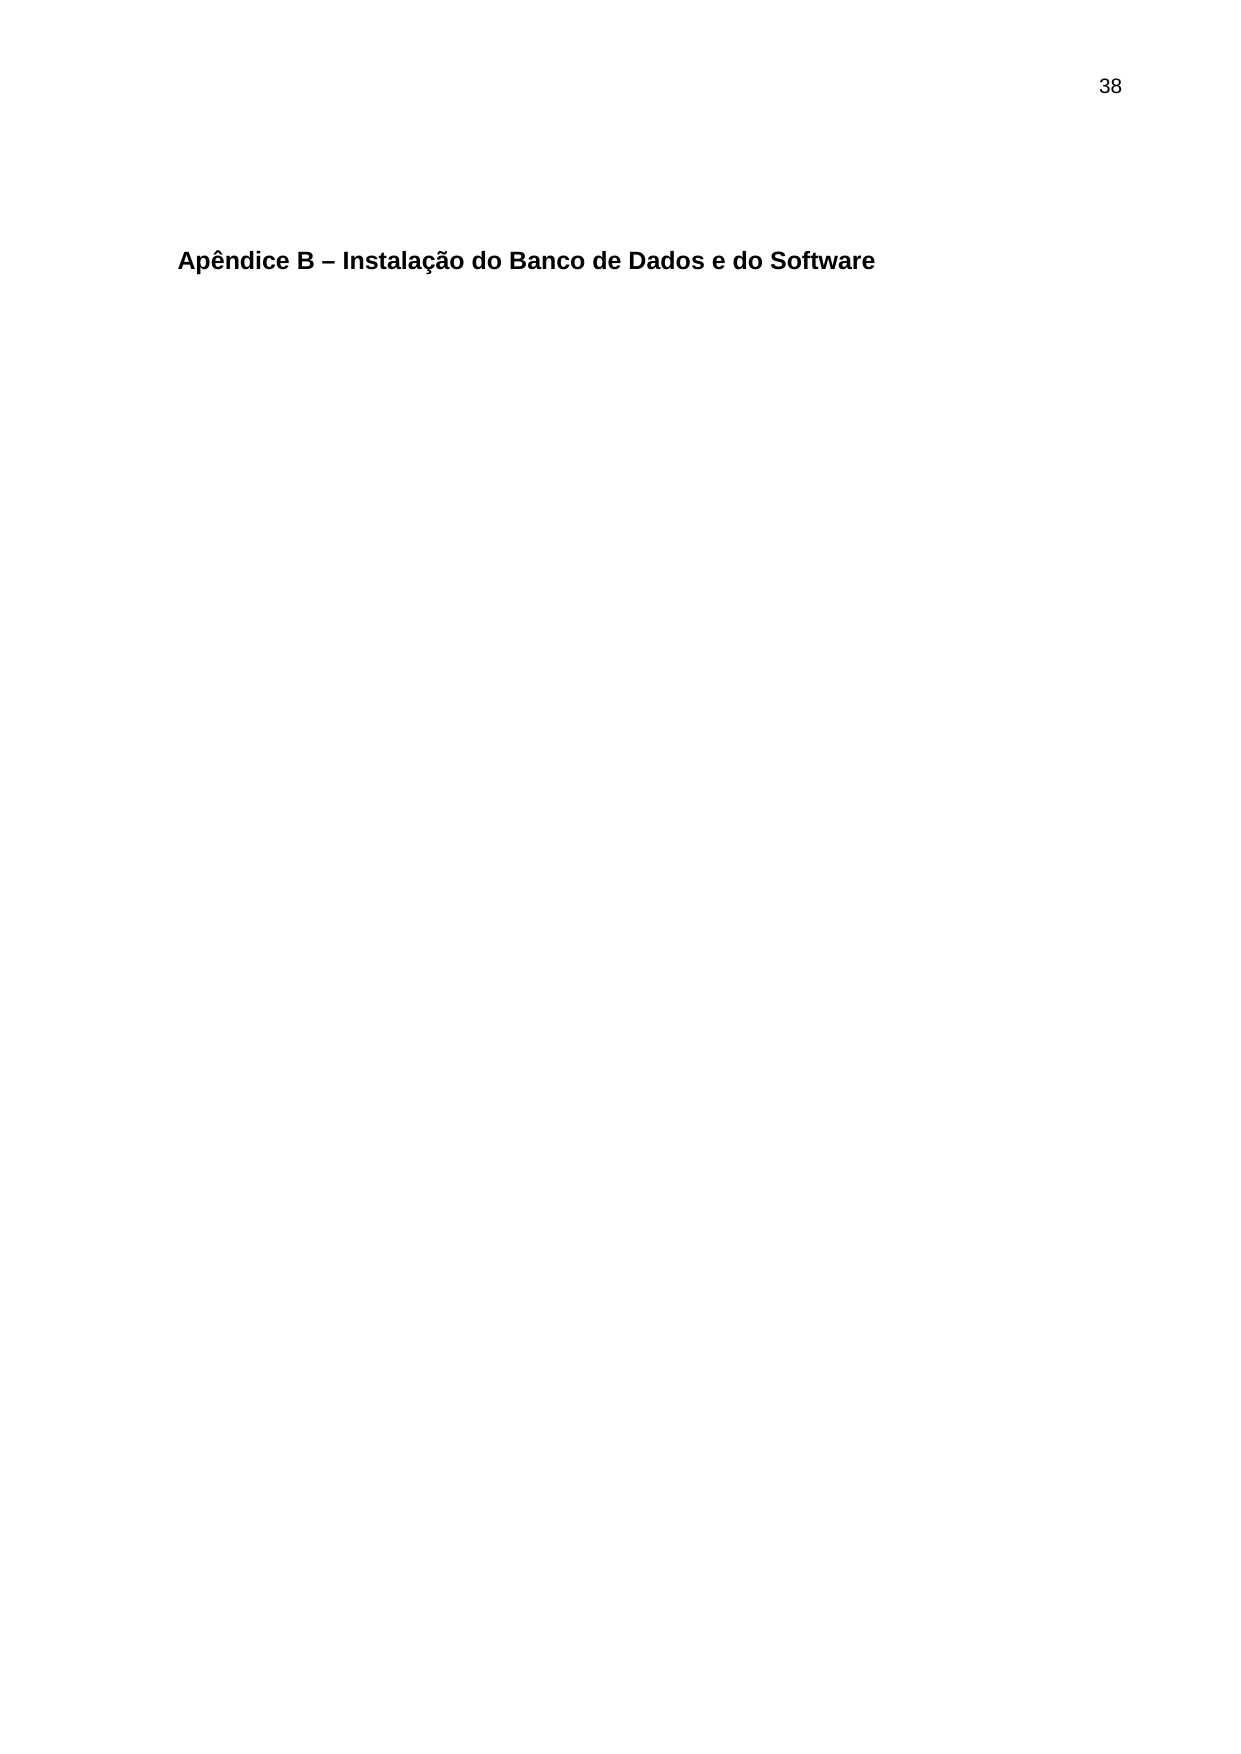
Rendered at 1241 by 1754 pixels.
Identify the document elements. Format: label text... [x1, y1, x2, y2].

subtitle Apêndice B – Instalação do Banco de Dados e do Software [177, 246, 1122, 275]
